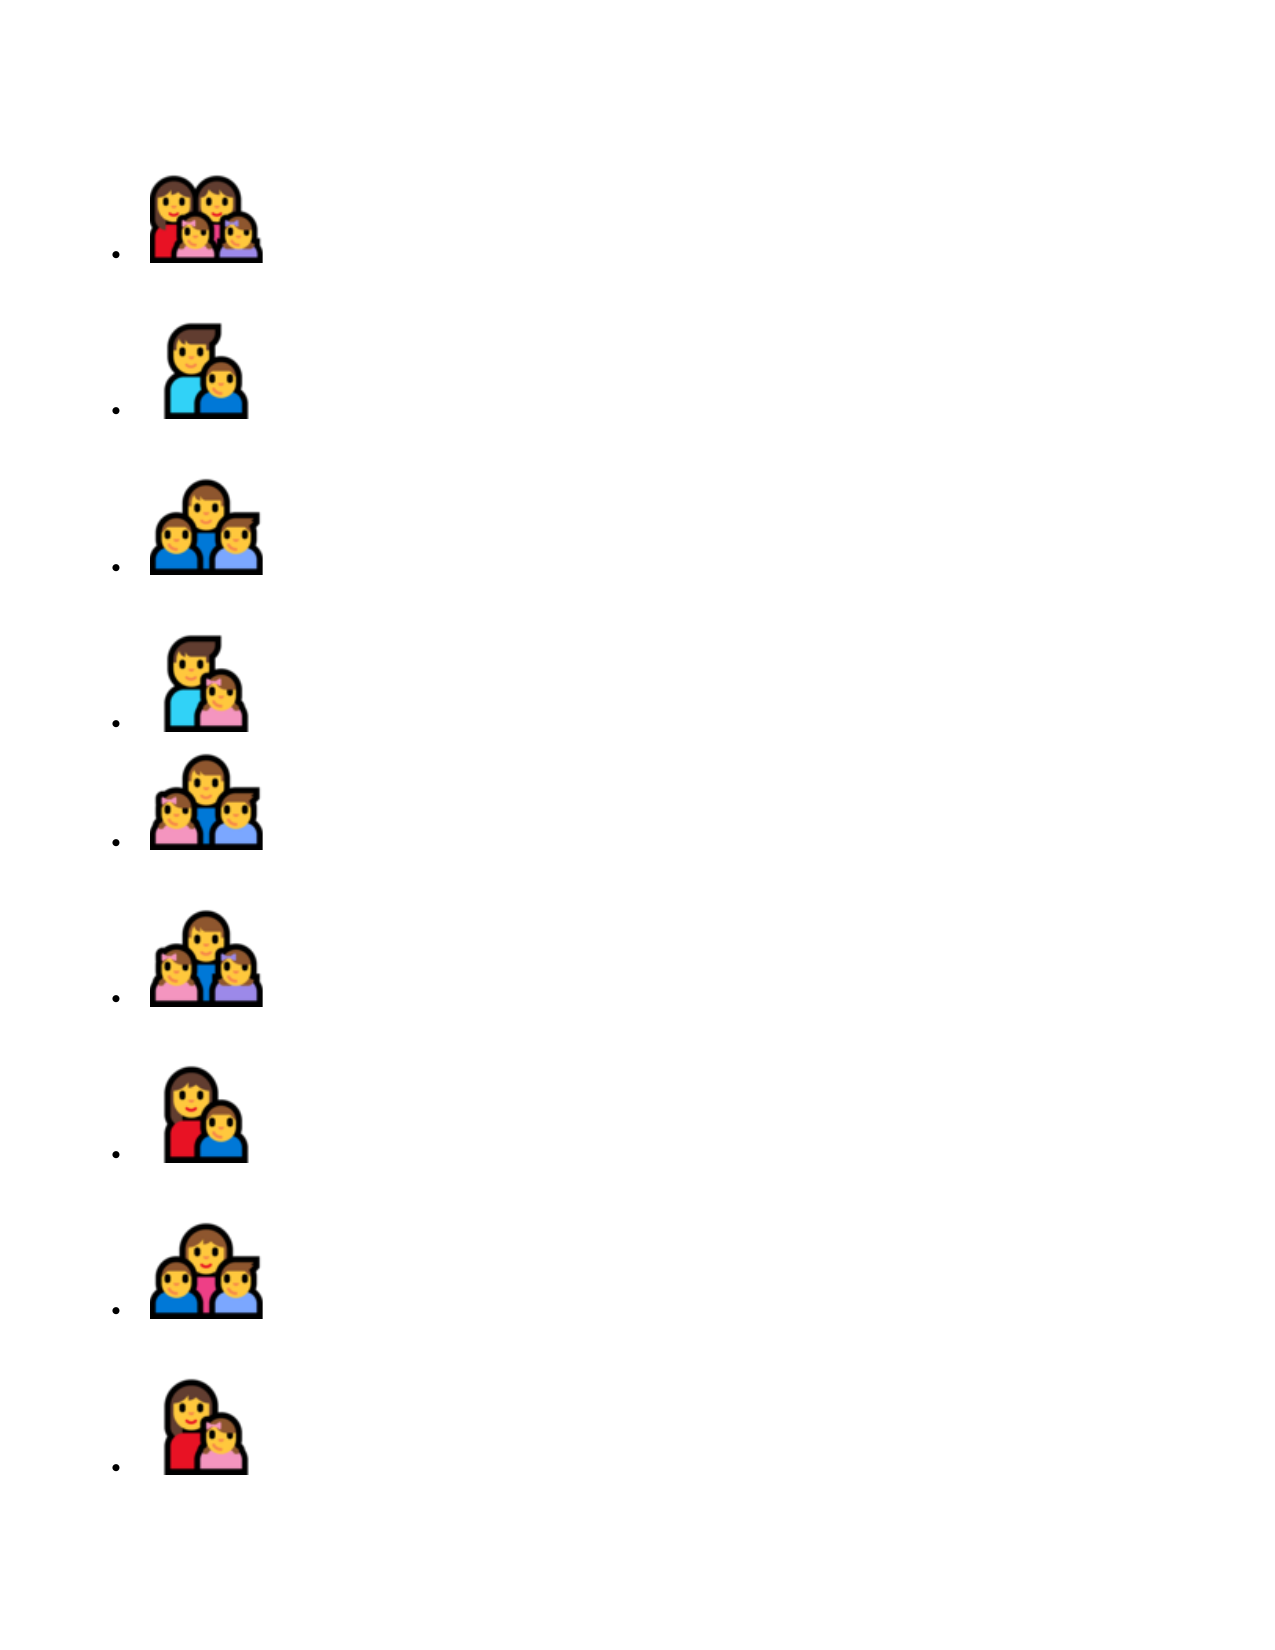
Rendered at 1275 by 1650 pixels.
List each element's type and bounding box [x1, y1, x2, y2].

picture [150, 737, 263, 850]
picture [150, 1206, 263, 1319]
picture [150, 1362, 263, 1475]
picture [150, 462, 263, 575]
picture [150, 893, 263, 1007]
picture [150, 1050, 263, 1163]
picture [150, 306, 263, 419]
picture [150, 618, 263, 732]
picture [150, 150, 263, 263]
